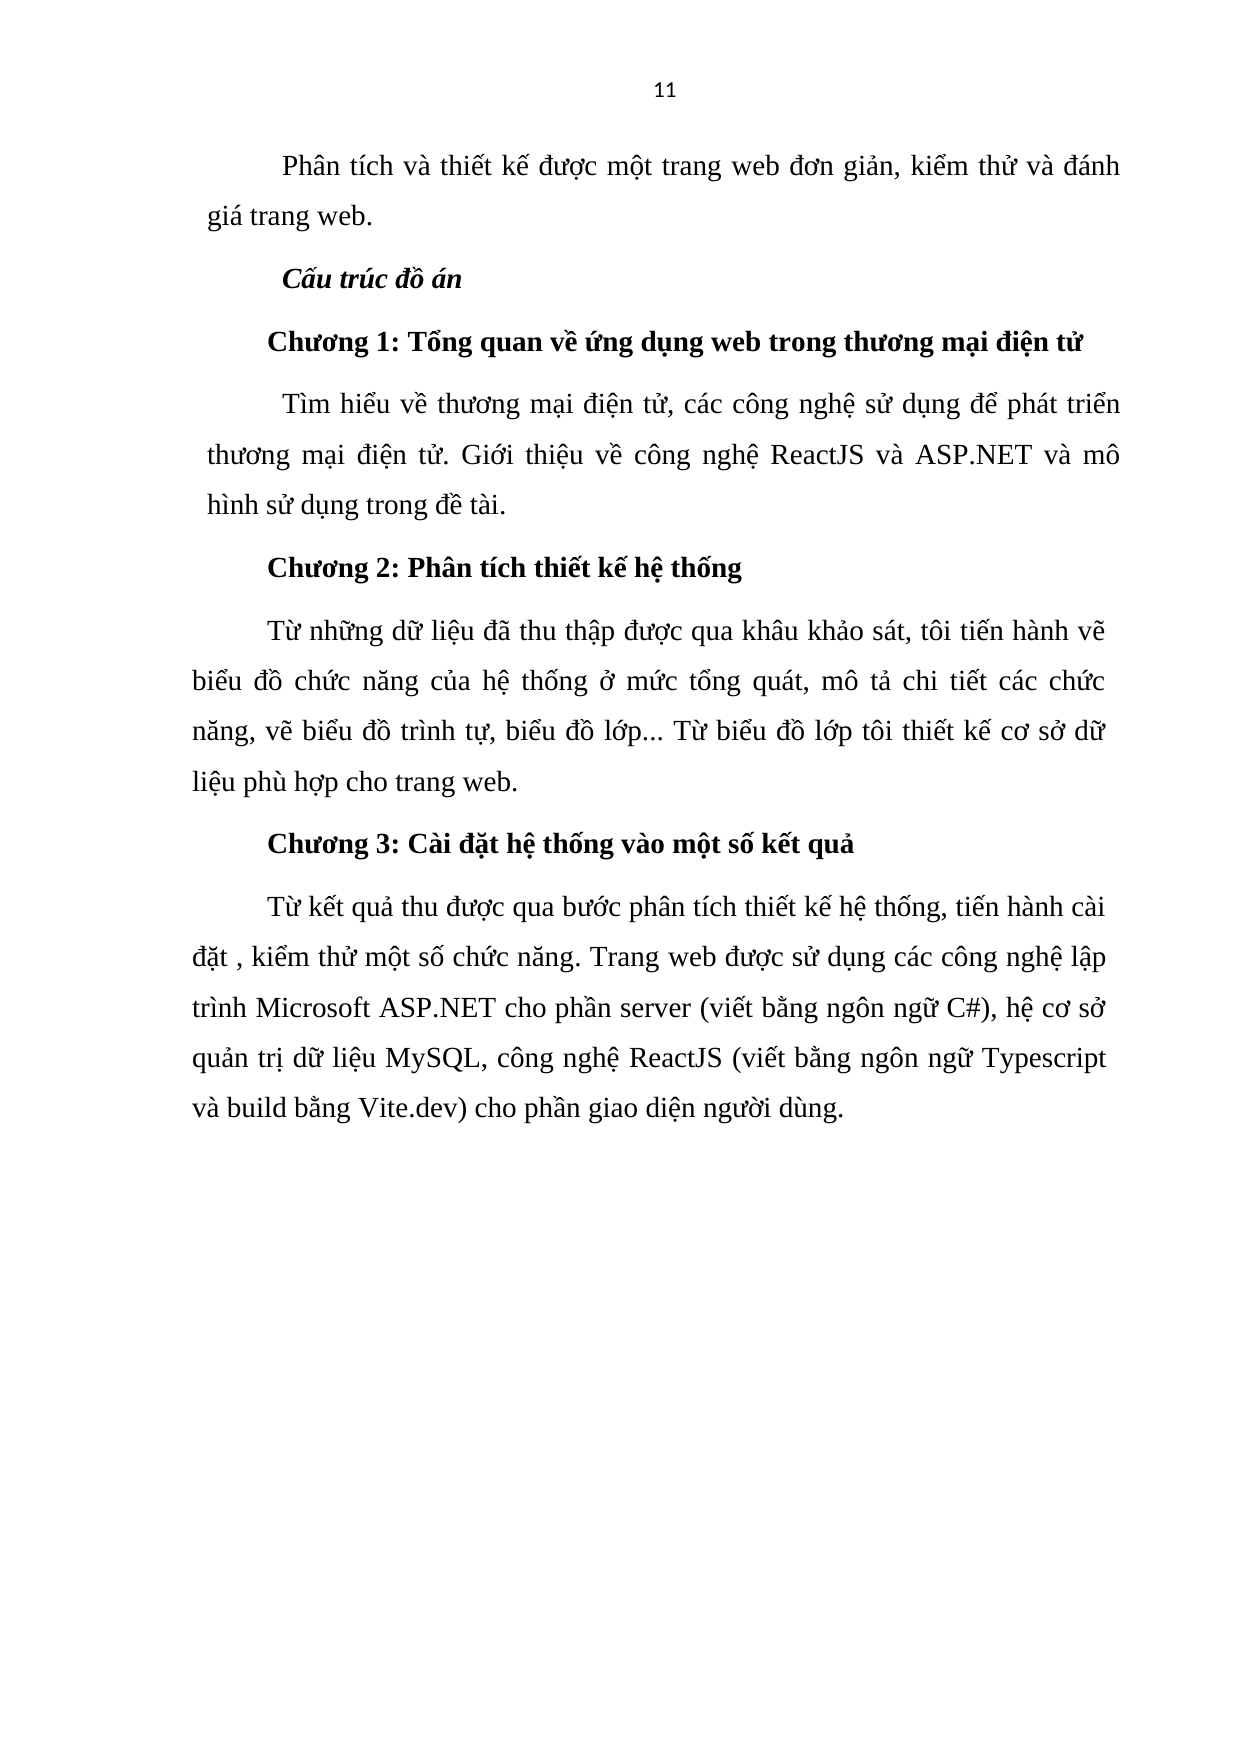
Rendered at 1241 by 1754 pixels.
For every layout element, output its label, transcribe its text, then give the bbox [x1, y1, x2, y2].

text Chương 2: Phân tích thiết kế hệ thống [192, 550, 1107, 583]
text Cấu trúc đồ án [207, 261, 1122, 294]
text Phân tích và thiết kế được một trang web đơn giản, kiểm thử và đánh giá trang web. [207, 148, 1122, 232]
text Chương 1: Tổng quan về ứng dụng web trong thương mại điện tử [192, 324, 1107, 357]
text Tìm hiểu về thương mại điện tử, các công nghệ sử dụng để phát triển thương mại điện tử. Giới thiệu về công nghệ ReactJS và ASP.NET và mô hình sử dụng trong đề tài. [207, 386, 1122, 521]
text Chương 3: Cài đặt hệ thống vào một số kết quả [192, 826, 1107, 860]
text Từ những dữ liệu đã thu thập được qua khâu khảo sát, tôi tiến hành vẽ biểu đồ chức năng của hệ thống ở mức tổng quát, mô tả chi tiết các chức năng, vẽ biểu đồ trình tự, biểu đồ lớp... Từ biểu đồ lớp tôi thiết kế cơ sở dữ liệu phù hợp cho trang web. [192, 613, 1107, 797]
text Từ kết quả thu được qua bước phân tích thiết kế hệ thống, tiến hành cài đặt , kiểm thử một số chức năng. Trang web được sử dụng các công nghệ lập trình Microsoft ASP.NET cho phần server (viết bằng ngôn ngữ C#), hệ cơ sở quản trị dữ liệu MySQL, công nghệ ReactJS (viết bằng ngôn ngữ Typescript và build bằng Vite.dev) cho phần giao diện người dùng. [192, 889, 1107, 1124]
